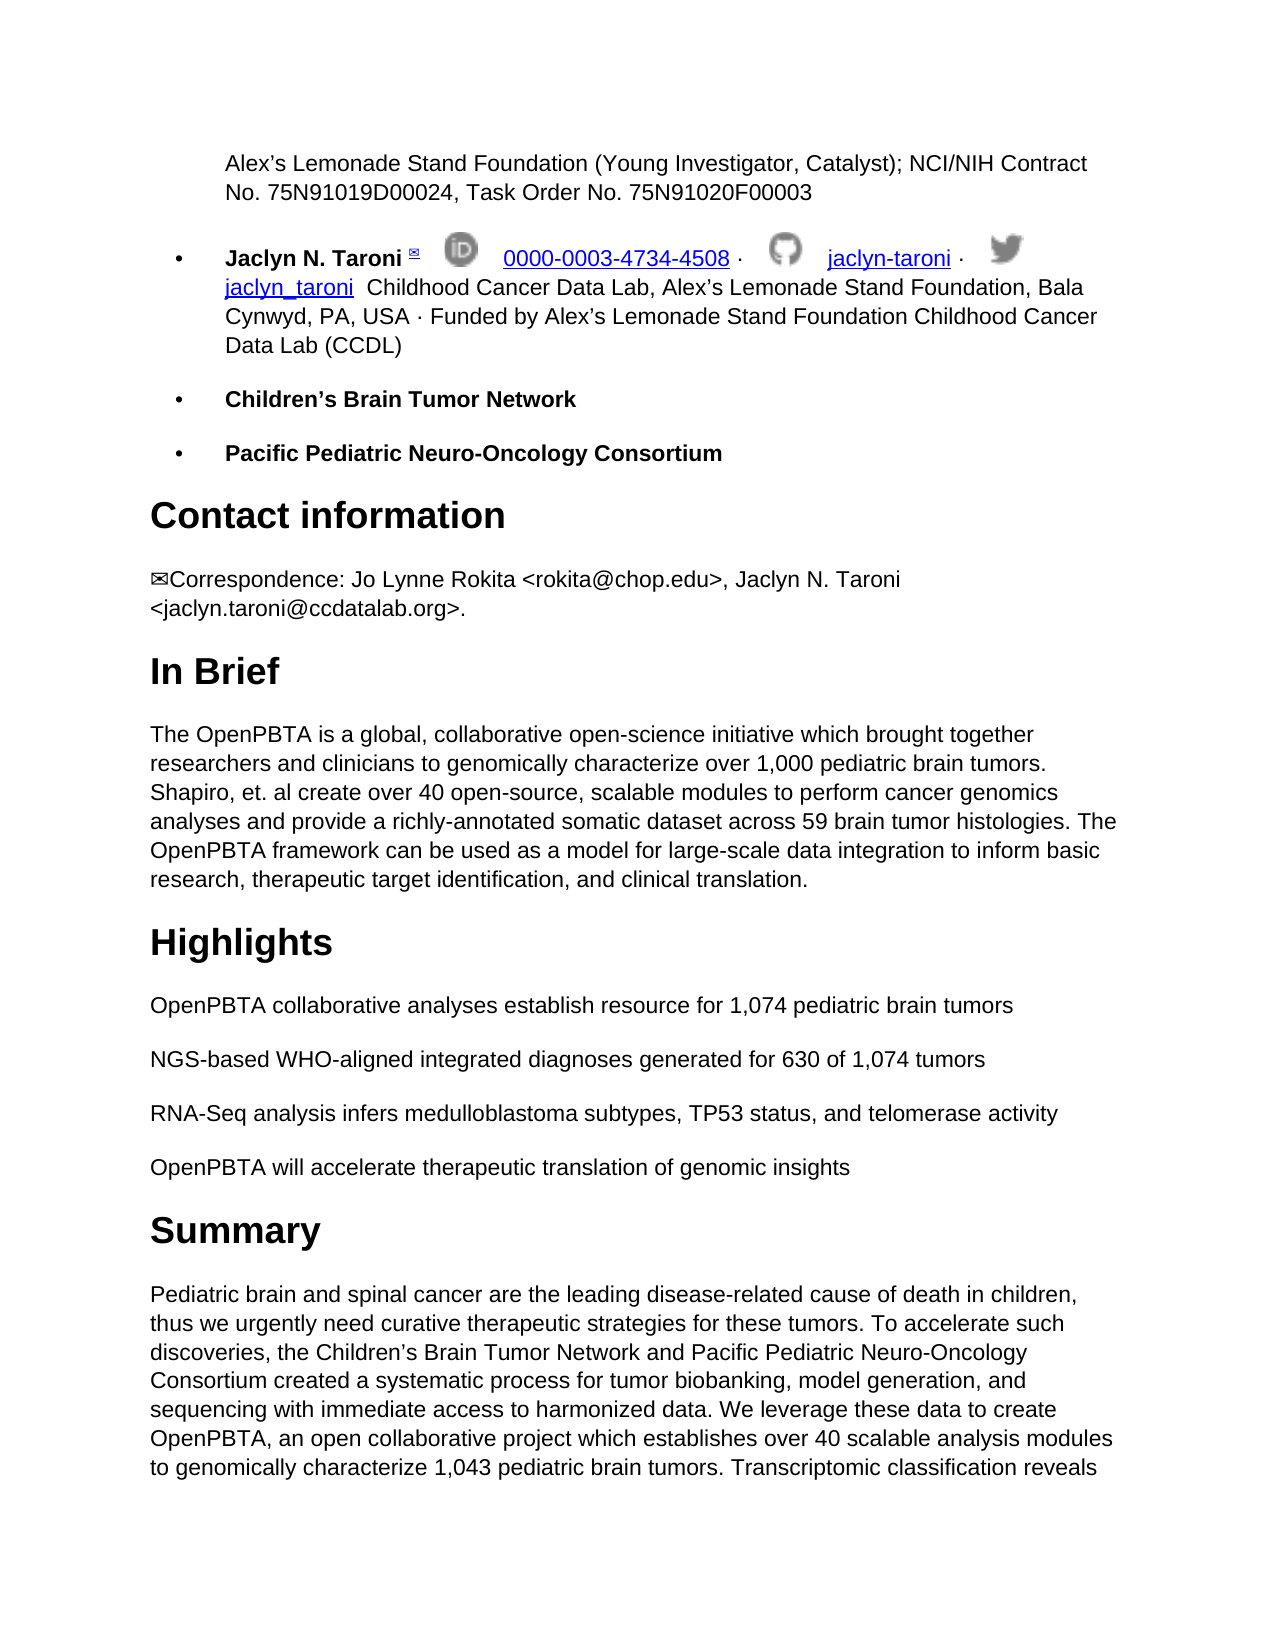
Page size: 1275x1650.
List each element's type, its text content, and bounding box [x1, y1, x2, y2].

subtitle Summary [150, 1208, 1125, 1251]
text OpenPBTA will accelerate therapeutic translation of genomic insights [150, 1154, 1125, 1181]
picture [990, 232, 1024, 267]
text The OpenPBTA is a global, collaborative open-science initiative which brought together researchers and clinicians to genomically characterize over 1,000 pediatric brain tumors. Shapiro, et. al create over 40 open-source, scalable modules to perform cancer genomics analyses and provide a richly-annotated somatic dataset across 59 brain tumor histologies. The OpenPBTA framework can be used as a model for large-scale data integration to inform basic research, therapeutic target identification, and clinical translation. [150, 721, 1125, 892]
text OpenPBTA collaborative analyses establish resource for 1,074 pediatric brain tumors [150, 992, 1125, 1019]
subtitle In Brief [150, 649, 1125, 692]
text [150, 1281, 1125, 1481]
subtitle Contact information [150, 493, 1125, 537]
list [175, 150, 1125, 205]
text ✉Correspondence: Jo Lynne Rokita <rokita@chop.edu>, Jaclyn N. Taroni <jaclyn.taroni@ccdatalab.org>. [150, 566, 1125, 621]
text RNA-Seq analysis infers medulloblastoma subtypes, TP53 status, and telomerase activity [150, 1100, 1125, 1127]
list Children’s Brain Tumor Network [175, 386, 1125, 412]
picture [444, 232, 478, 267]
list Pacific Pediatric Neuro-Oncology Consortium [175, 439, 1125, 466]
text NGS-based WHO-aligned integrated diagnoses generated for 630 of 1,074 tumors [150, 1046, 1125, 1073]
list Jaclyn N. Taroni ✉ 0000-0003-4734-4508 · jaclyn-taroni · jaclyn_taroni Childhood Cancer Data Lab, Alex’s Lemonade Stand Foundation, Bala Cynwyd, PA, USA · Funded by Alex’s Lemonade Stand Foundation Childhood Cancer Data Lab (CCDL) [175, 233, 1125, 358]
subtitle Highlights [150, 920, 1125, 963]
picture [769, 232, 803, 267]
